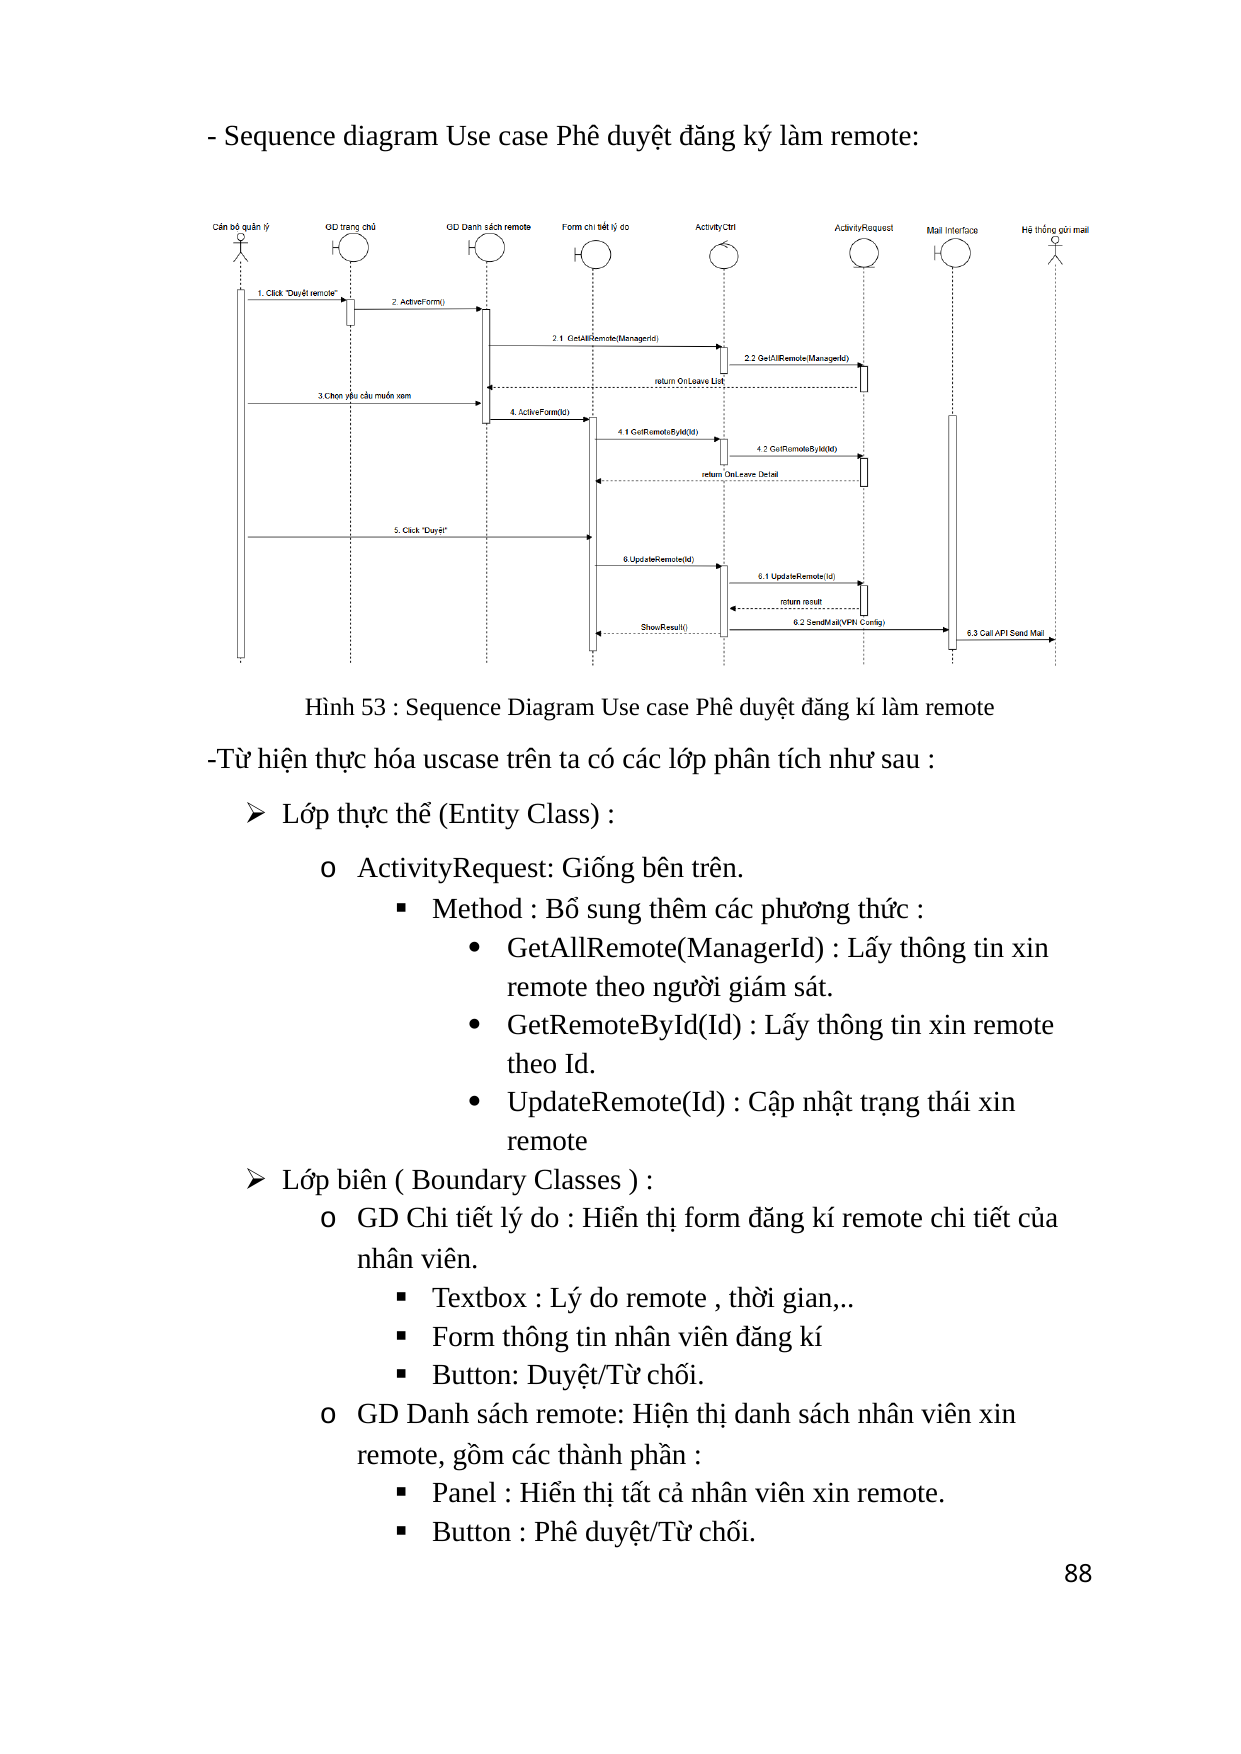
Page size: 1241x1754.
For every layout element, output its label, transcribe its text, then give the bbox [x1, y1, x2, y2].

list Lớp thực thể (Entity Class) : [244, 796, 1092, 829]
list Lớp biên ( Boundary Classes ) : [244, 1162, 1092, 1195]
list GetRemoteById(Id) : Lấy thông tin xin remote theo Id. [469, 1007, 1092, 1079]
text -Từ hiện thực hóa uscase trên ta có các lớp phân tích như sau : [207, 741, 1092, 775]
list UpdateRemote(Id) : Cập nhật trạng thái xin remote [469, 1084, 1092, 1157]
text Hình 53 : Sequence Diagram Use case Phê duyệt đăng kí làm remote [207, 692, 1092, 721]
list GD Danh sách remote: Hiện thị danh sách nhân viên xin remote, gồm các thành phần : [319, 1396, 1092, 1471]
list Textbox : Lý do remote , thời gian,.. [394, 1280, 1092, 1314]
list GetAllRemote(ManagerId) : Lấy thông tin xin remote theo người giám sát. [469, 930, 1092, 1002]
list GD Chi tiết lý do : Hiển thị form đăng kí remote chi tiết của nhân viên. [319, 1200, 1092, 1275]
list ActivityRequest: Giống bên trên. [319, 850, 1092, 886]
list Form thông tin nhân viên đăng kí [394, 1319, 1092, 1352]
list Button: Duyệt/Từ chối. [394, 1357, 1092, 1391]
text - Sequence diagram Use case Phê duyệt đăng ký làm remote: [207, 118, 1092, 152]
picture [206, 212, 1092, 670]
list Button : Phê duyệt/Từ chối. [394, 1514, 1092, 1548]
list Panel : Hiển thị tất cả nhân viên xin remote. [394, 1476, 1092, 1509]
list Method : Bổ sung thêm các phương thức : [394, 892, 1092, 925]
